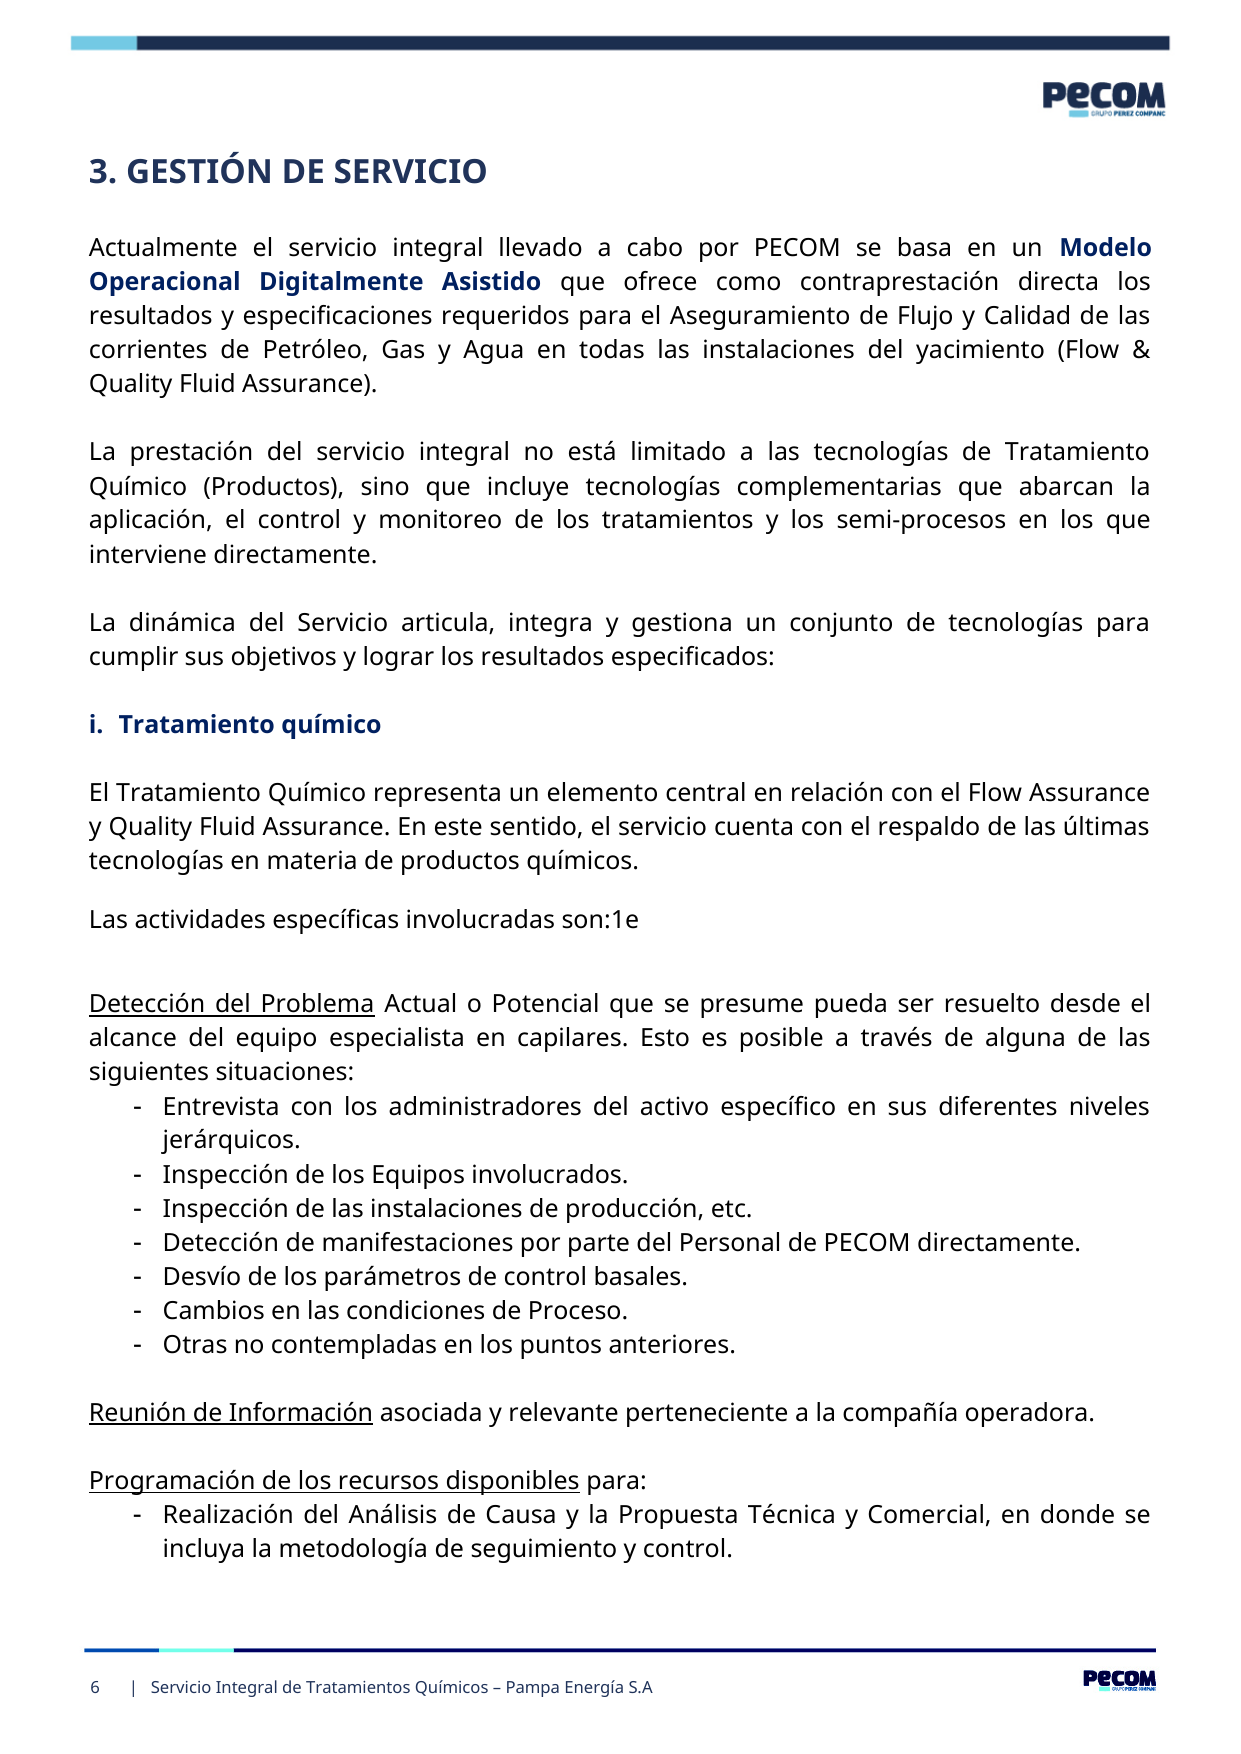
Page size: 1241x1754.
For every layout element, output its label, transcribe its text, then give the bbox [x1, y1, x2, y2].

text Programación de los recursos disponibles para: [89, 1463, 1152, 1497]
text El Tratamiento Químico representa un elemento central en relación con el Flow Assurance y Quality Fluid Assurance. En este sentido, el servicio cuenta con el respaldo de las últimas tecnologías en materia de productos químicos. [89, 775, 1152, 877]
picture [0, 0, 1240, 1741]
list Otras no contempladas en los puntos anteriores. [133, 1327, 1152, 1361]
list Inspección de las instalaciones de producción, etc. [133, 1190, 1152, 1224]
list Entrevista con los administradores del activo específico en sus diferentes niveles jerárquicos. [133, 1088, 1152, 1156]
list Realización del Análisis de Causa y la Propuesta Técnica y Comercial, en donde se incluya la metodología de seguimiento y control. [133, 1497, 1152, 1565]
text La dinámica del Servicio articula, integra y gestiona un conjunto de tecnologías para cumplir sus objetivos y lograr los resultados especificados: [89, 604, 1152, 672]
list Cambios en las condiciones de Proceso. [133, 1292, 1152, 1327]
text Detección del Problema Actual o Potencial que se presume pueda ser resuelto desde el alcance del equipo especialista en capilares. Esto es posible a través de alguna de las siguientes situaciones: [89, 986, 1152, 1088]
text La prestación del servicio integral no está limitado a las tecnologías de Tratamiento Químico (Productos), sino que incluye tecnologías complementarias que abarcan la aplicación, el control y monitoreo de los tratamientos y los semi-procesos en los que interviene directamente. [89, 434, 1152, 570]
list Desvío de los parámetros de control basales. [133, 1258, 1152, 1292]
list Inspección de los Equipos involucrados. [133, 1156, 1152, 1190]
text Actualmente el servicio integral llevado a cabo por PECOM se basa en un Modelo Operacional Digitalmente Asistido que ofrece como contraprestación directa los resultados y especificaciones requeridos para el Aseguramiento de Flujo y Calidad de las corrientes de Petróleo, Gas y Agua en todas las instalaciones del yacimiento (Flow & Quality Fluid Assurance). [89, 230, 1152, 400]
text Las actividades específicas involucradas son:1e [89, 902, 1152, 936]
list Detección de manifestaciones por parte del Personal de PECOM directamente. [133, 1224, 1152, 1258]
list Tratamiento químico [103, 707, 1152, 741]
text Reunión de Información asociada y relevante perteneciente a la compañía operadora. [89, 1395, 1152, 1429]
subtitle 3. GESTIÓN DE SERVICIO [89, 148, 1152, 193]
